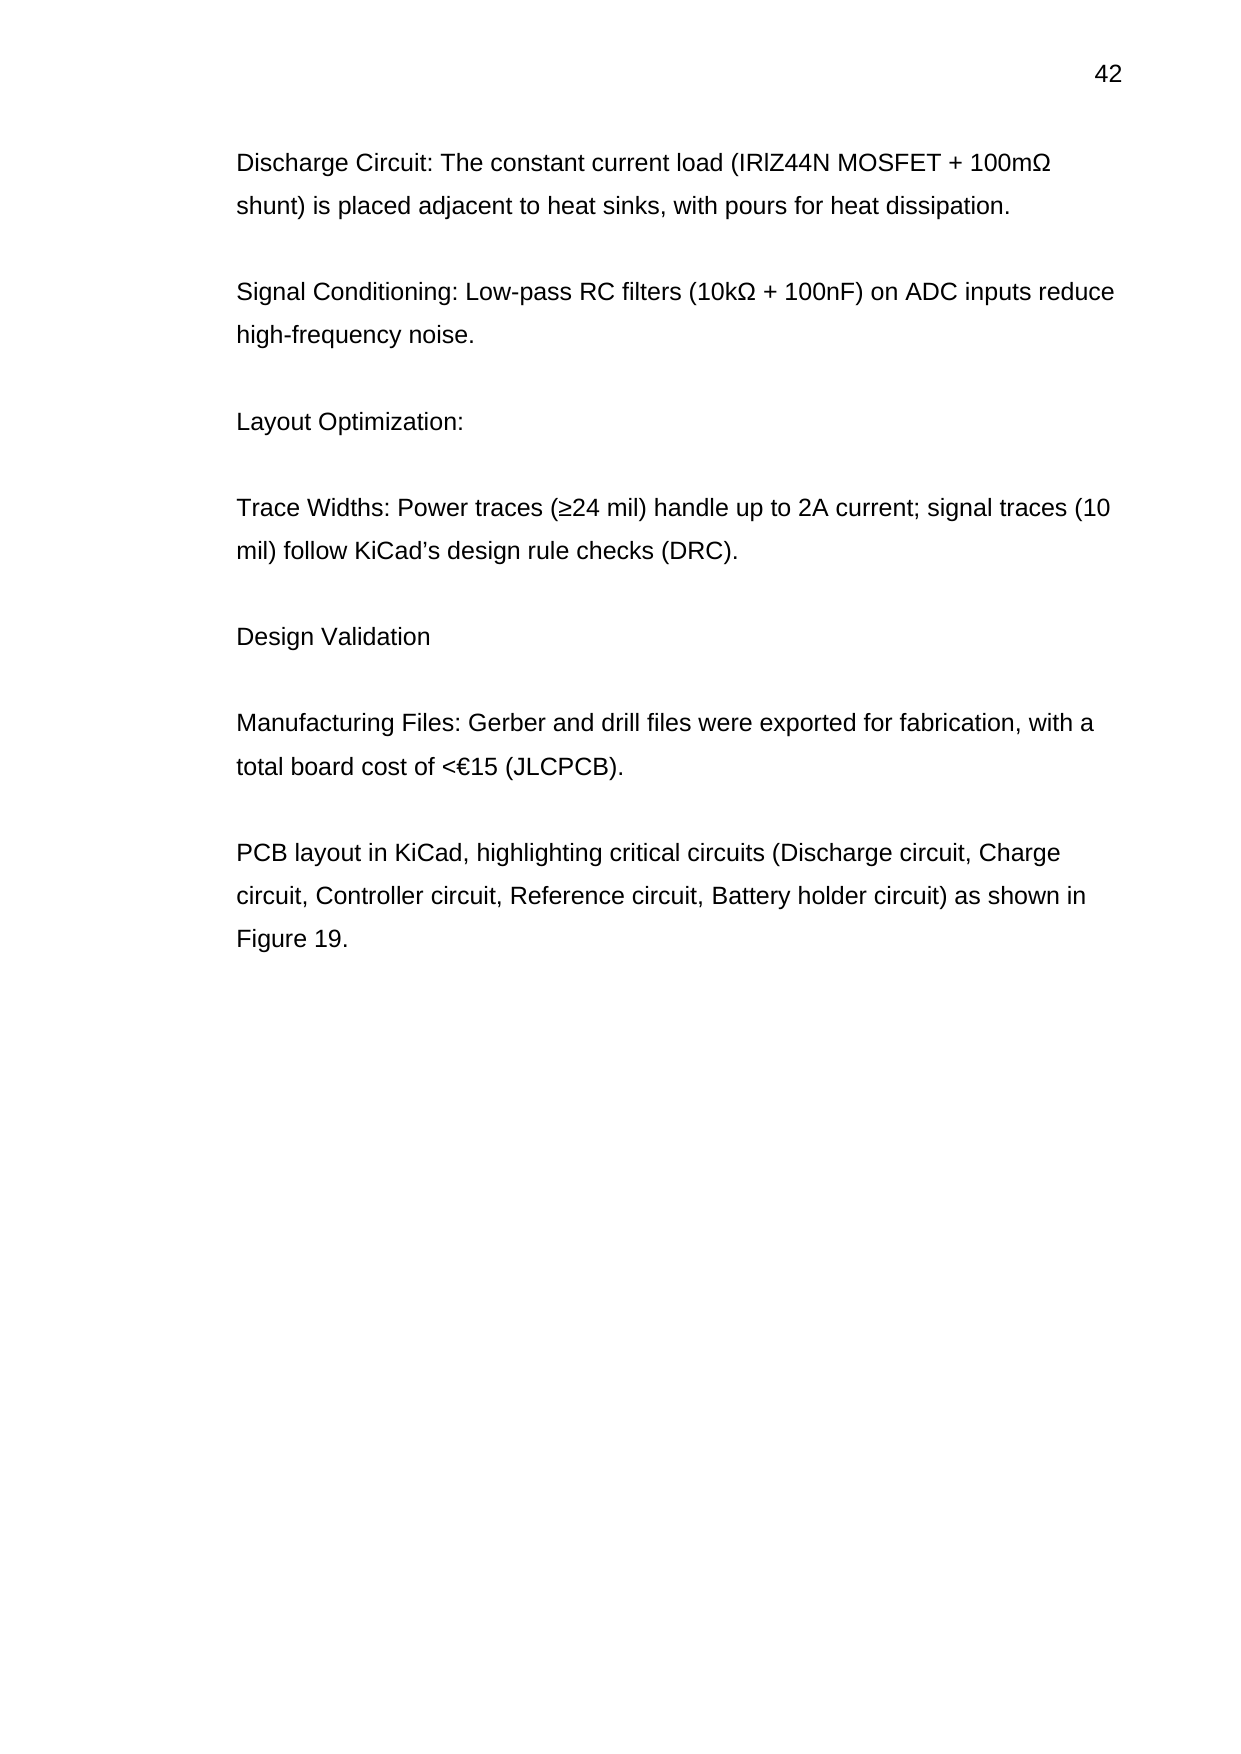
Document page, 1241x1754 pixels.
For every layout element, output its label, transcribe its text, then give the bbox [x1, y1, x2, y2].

text Trace Widths: Power traces (≥24 mil) handle up to 2A current; signal traces (10 mil) follow KiCad’s design rule checks (DRC). [236, 493, 1122, 564]
text Signal Conditioning: Low-pass RC filters (10kΩ + 100nF) on ADC inputs reduce high-frequency noise. [236, 277, 1122, 349]
text Discharge Circuit: The constant current load (IRlZ44N MOSFET + 100mΩ shunt) is placed adjacent to heat sinks, with pours for heat dissipation. [236, 148, 1122, 219]
text Design Validation [236, 622, 1122, 651]
text PCB layout in KiCad, highlighting critical circuits (Discharge circuit, Charge circuit, Controller circuit, Reference circuit, Battery holder circuit) as shown in Figure 19. [236, 838, 1122, 953]
text Layout Optimization: [236, 406, 1122, 435]
text Manufacturing Files: Gerber and drill files were exported for fabrication, with a total board cost of <€15 (JLCPCB). [236, 708, 1122, 780]
